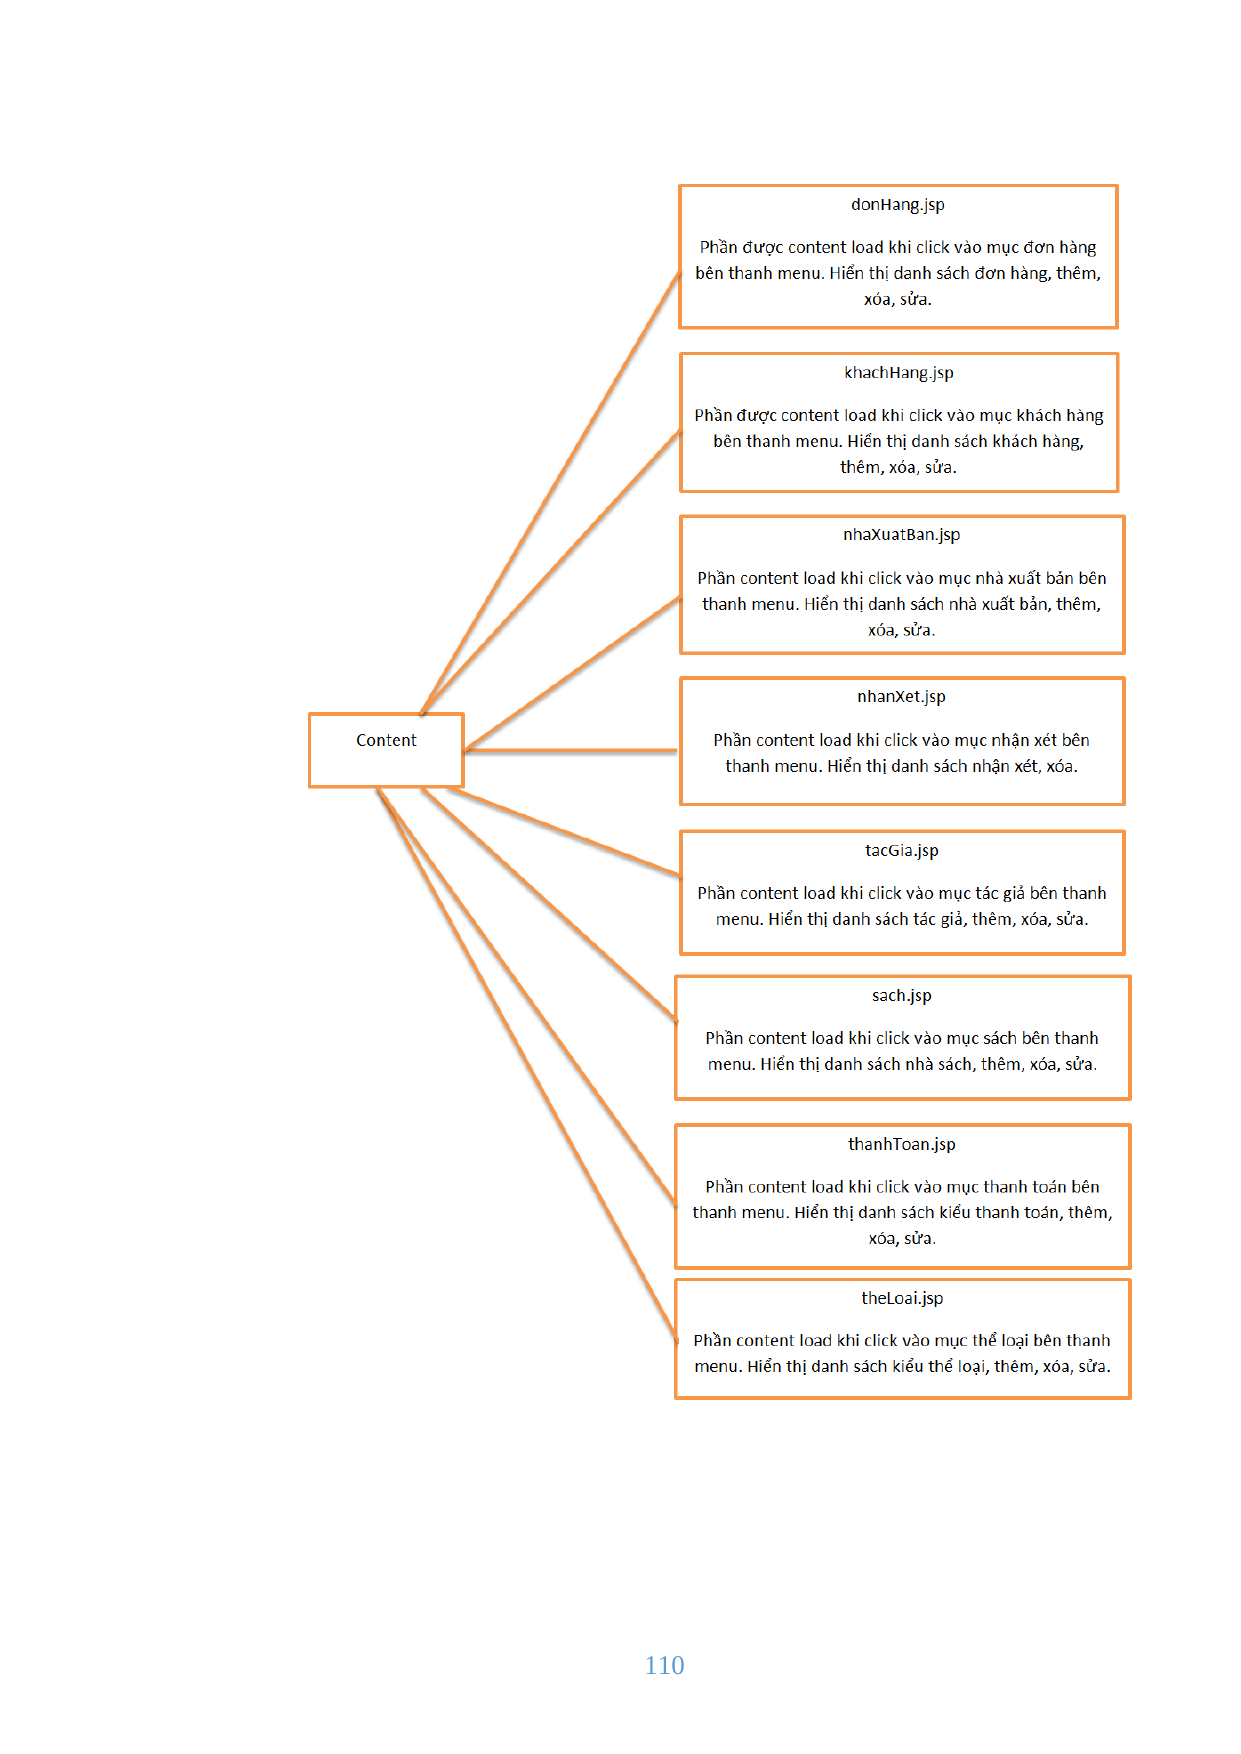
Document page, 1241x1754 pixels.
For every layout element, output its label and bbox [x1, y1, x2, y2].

picture [244, 177, 1192, 1426]
